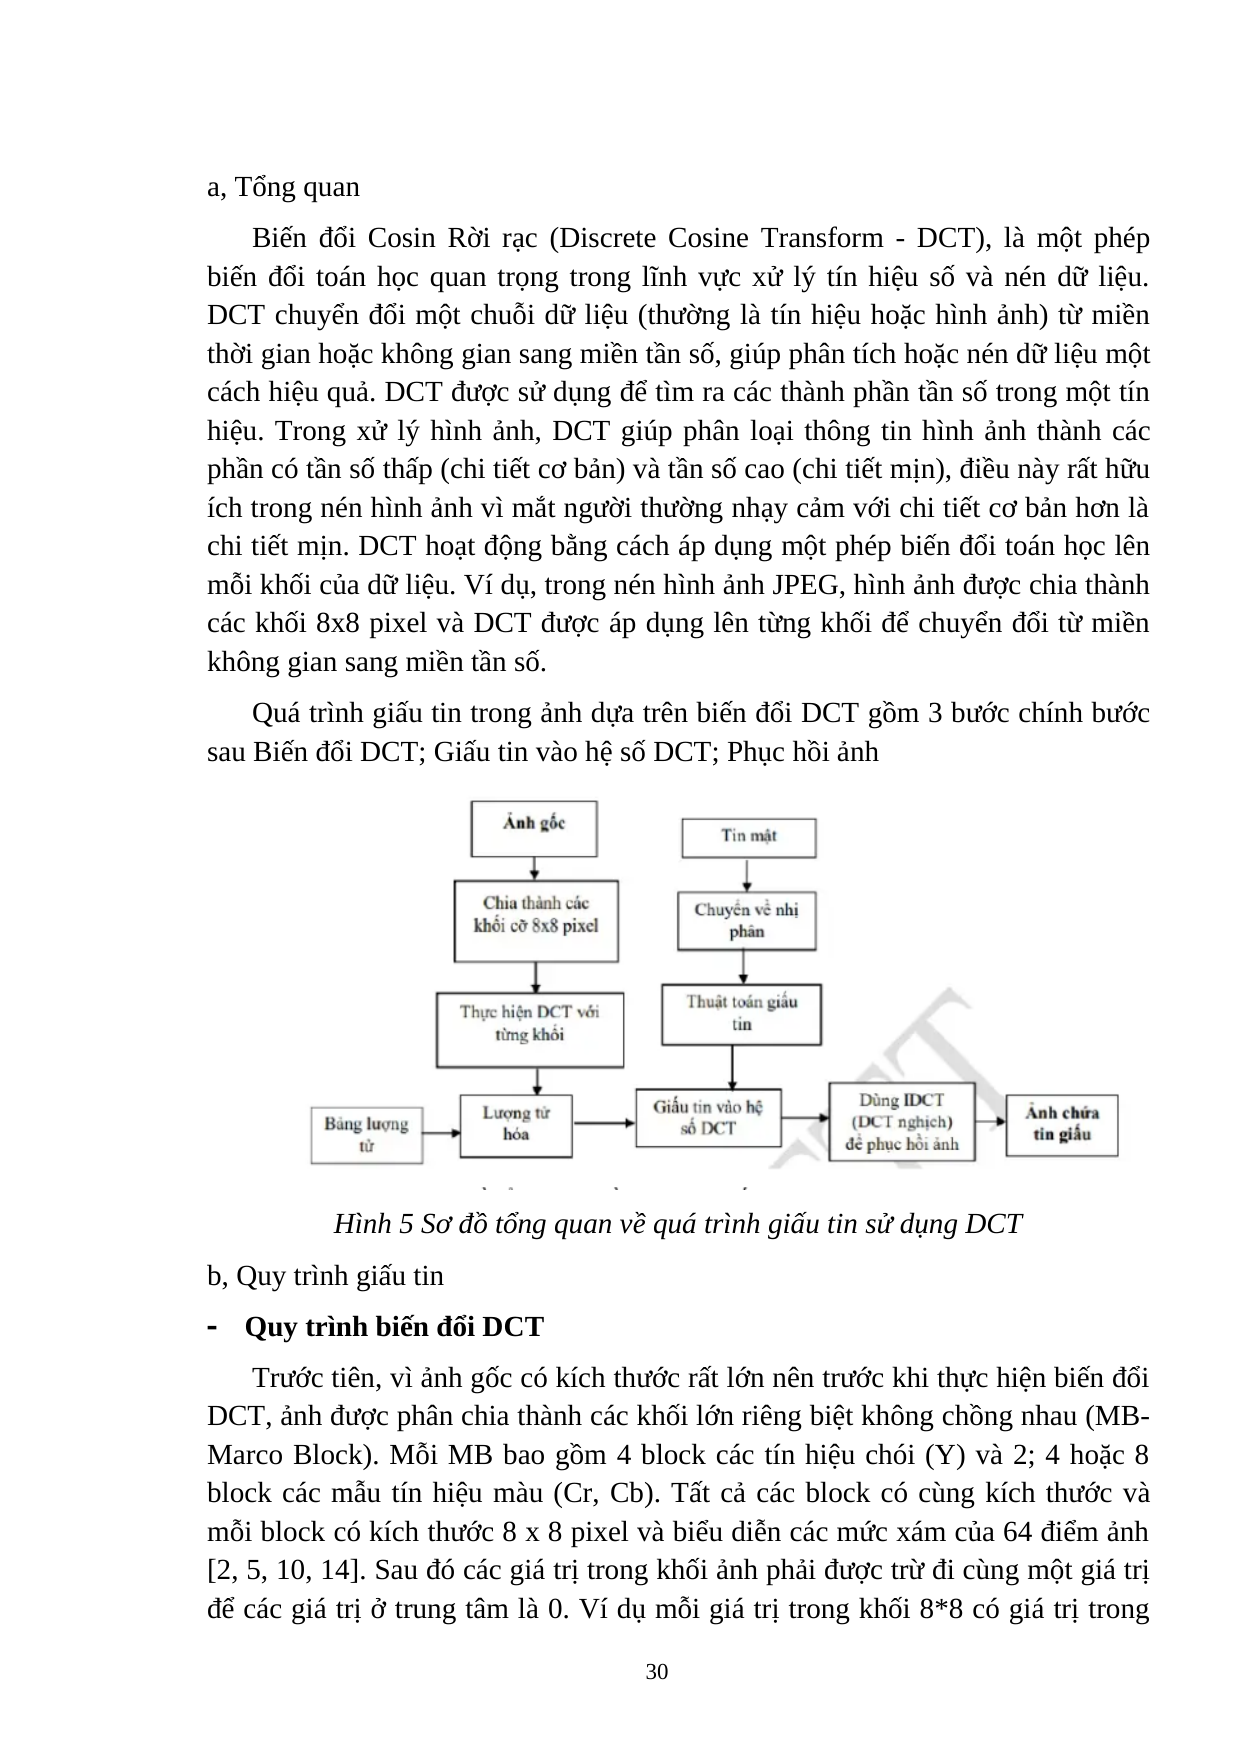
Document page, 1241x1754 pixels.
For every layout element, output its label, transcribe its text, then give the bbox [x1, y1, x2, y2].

text Quá trình giấu tin trong ảnh dựa trên biến đổi DCT gồm 3 bước chính bước sau Biến đổi DCT; Giấu tin vào hệ số DCT; Phục hồi ảnh [207, 695, 1152, 767]
text a, Tổng quan [207, 169, 1152, 203]
list Quy trình biến đổi DCT [207, 1309, 1152, 1342]
picture [206, 784, 1147, 1190]
text b, Quy trình giấu tin [207, 1258, 1152, 1291]
text Biến đổi Cosin Rời rạc (Discrete Cosine Transform - DCT), là một phép biến đổi toán học quan trọng trong lĩnh vực xử lý tín hiệu số và nén dữ liệu. DCT chuyển đổi một chuỗi dữ liệu (thường là tín hiệu hoặc hình ảnh) từ miền thời gian hoặc không gian sang miền tần số, giúp phân tích hoặc nén dữ liệu một cách hiệu quả. DCT được sử dụng để tìm ra các thành phần tần số trong một tín hiệu. Trong xử lý hình ảnh, DCT giúp phân loại thông tin hình ảnh thành các phần có tần số thấp (chi tiết cơ bản) và tần số cao (chi tiết mịn), điều này rất hữu ích trong nén hình ảnh vì mắt người thường nhạy cảm với chi tiết cơ bản hơn là chi tiết mịn. DCT hoạt động bằng cách áp dụng một phép biến đổi toán học lên mỗi khối của dữ liệu. Ví dụ, trong nén hình ảnh JPEG, hình ảnh được chia thành các khối 8x8 pixel và DCT được áp dụng lên từng khối để chuyển đổi từ miền không gian sang miền tần số. [207, 220, 1152, 678]
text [207, 1360, 1152, 1624]
text Hình 5 Sơ đồ tổng quan về quá trình giấu tin sử dụng DCT [207, 1207, 1152, 1240]
